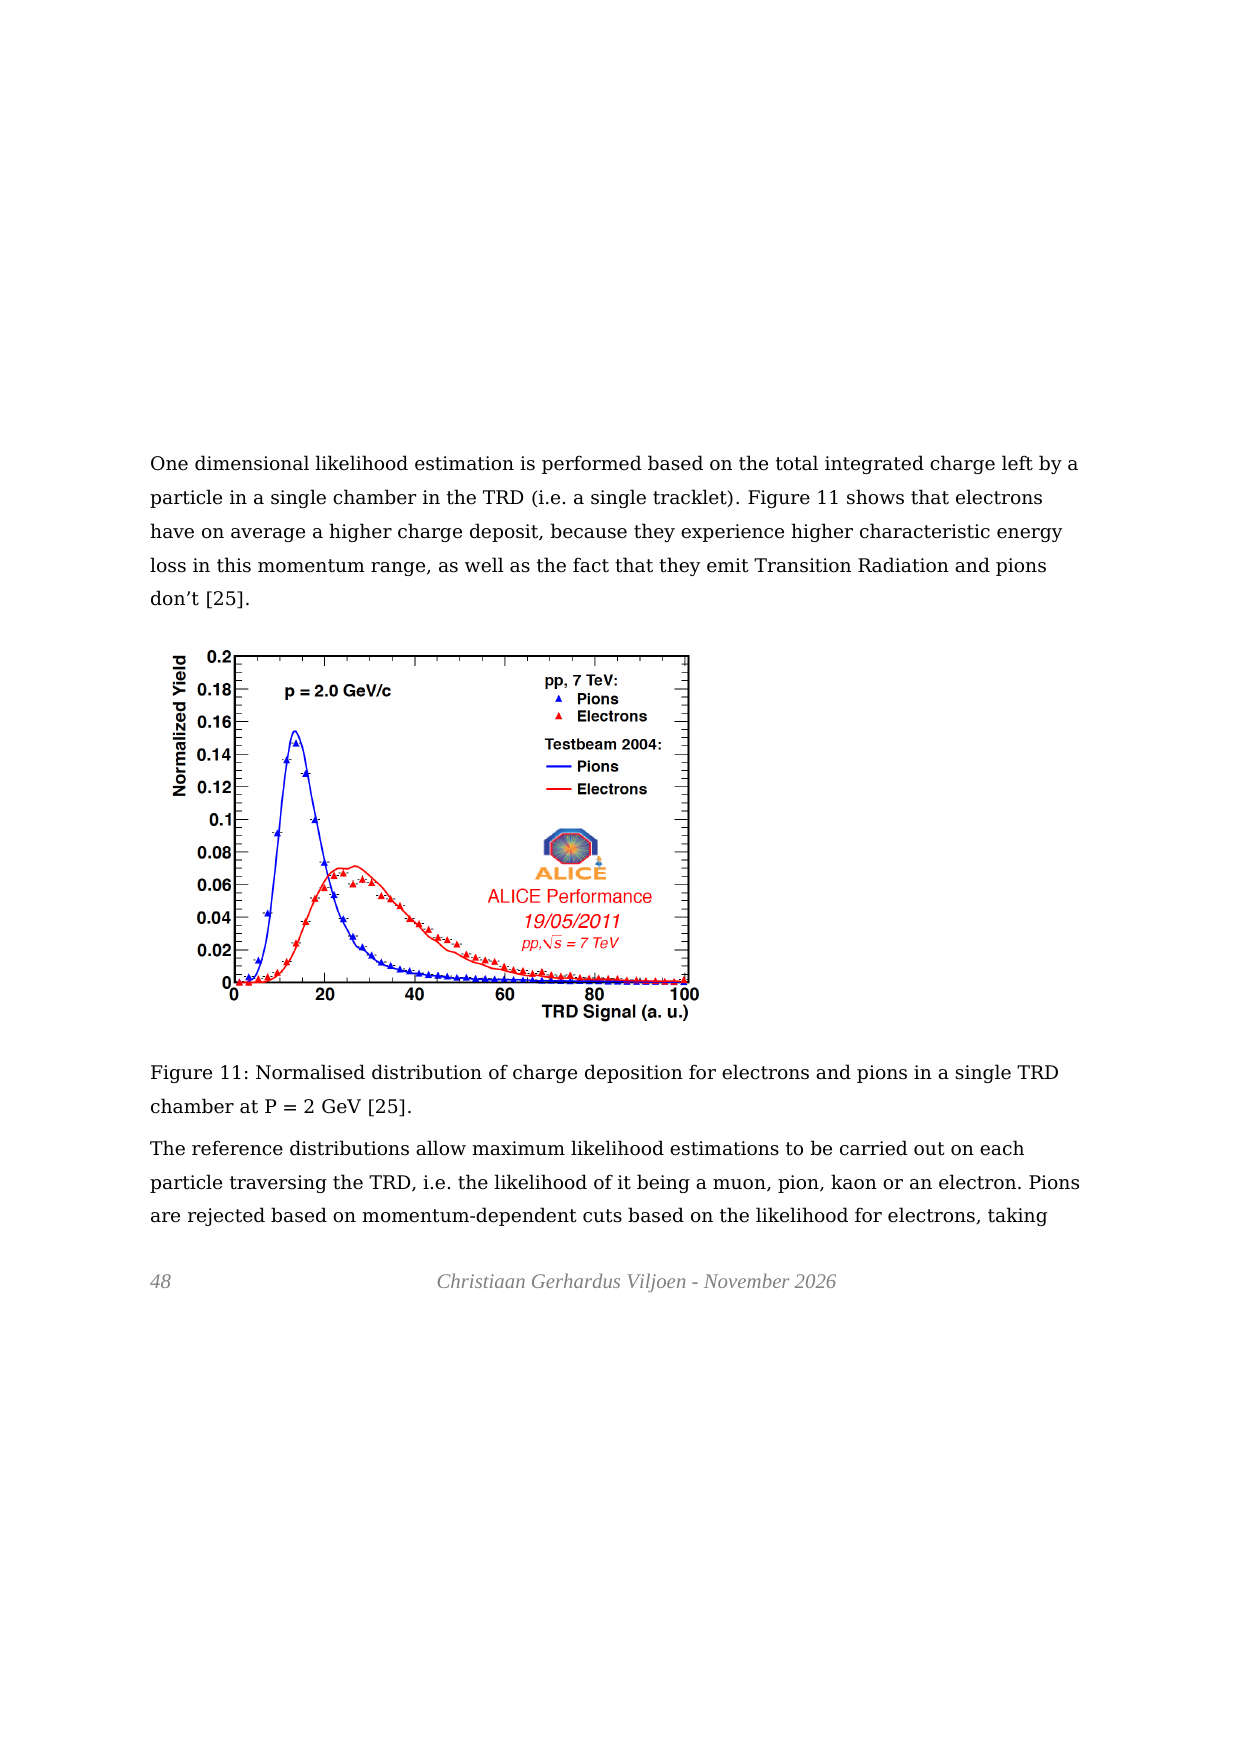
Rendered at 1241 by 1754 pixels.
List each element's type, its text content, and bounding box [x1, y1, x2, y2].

text One dimensional likelihood estimation is performed based on the total integrated charge left by a particle in a single chamber in the TRD (i.e. a single tracklet). Figure 11 shows that electrons have on average a higher charge deposit, because they experience higher characteristic energy loss in this momentum range, as well as the fact that they emit Transition Radiation and pions don’t . [150, 452, 1090, 609]
text The reference distributions allow maximum likelihood estimations to be carried out on each particle traversing the TRD, i.e. the likelihood of it being a muon, pion, kaon or an electron. Pions are rejected based on momentum-dependent cuts based on the likelihood for electrons, taking into account an electron efficiency score calculated using a clean reference sample of electrons arising from photon conversion . [150, 1137, 1090, 1227]
text Figure 11: Normalised distribution of charge deposition for electrons and pions in a single TRD chamber at P = 2 GeV . [150, 1061, 1090, 1117]
picture [150, 629, 717, 1042]
